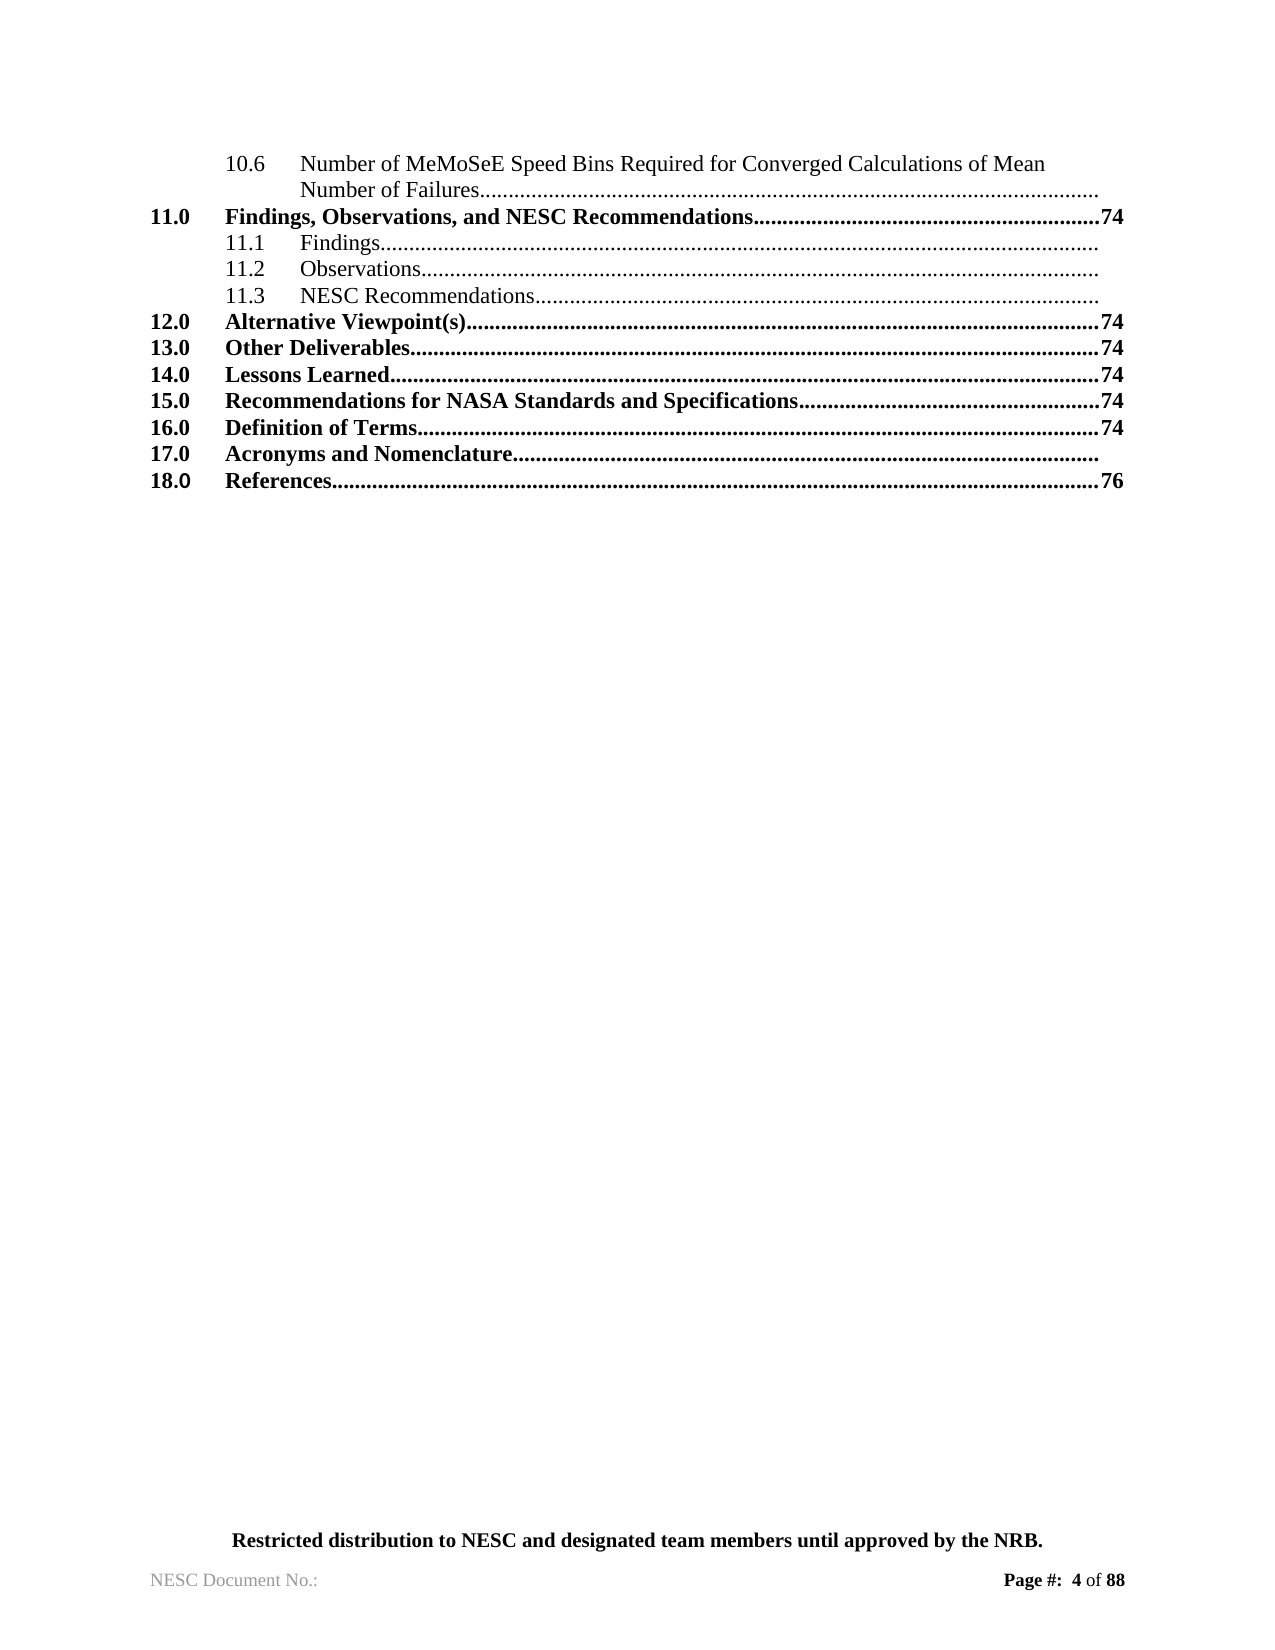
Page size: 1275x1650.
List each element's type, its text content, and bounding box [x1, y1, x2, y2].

text 18.0 References 76 [150, 466, 1125, 494]
text 11.0 Findings, Observations, and NESC Recommendations 74 [150, 203, 1125, 229]
text 11.3 NESC Recommendations 74 [225, 282, 1095, 308]
text 11.1 Findings 74 [225, 229, 1095, 255]
text 13.0 Other Deliverables 74 [150, 334, 1125, 361]
text 11.2 Observations 74 [225, 255, 1095, 282]
text 16.0 Definition of Terms 74 [150, 413, 1125, 440]
text 15.0 Recommendations for NASA Standards and Specifications 74 [150, 387, 1125, 413]
text 17.0 Acronyms and Nomenclature 75 [150, 440, 1095, 466]
text 12.0 Alternative Viewpoint(s) 74 [150, 308, 1125, 334]
text 14.0 Lessons Learned 74 [150, 361, 1125, 387]
text 10.6 Number of MeMoSeE Speed Bins Required for Converged Calculations of Mean Number of Failures 70 [225, 150, 1095, 203]
